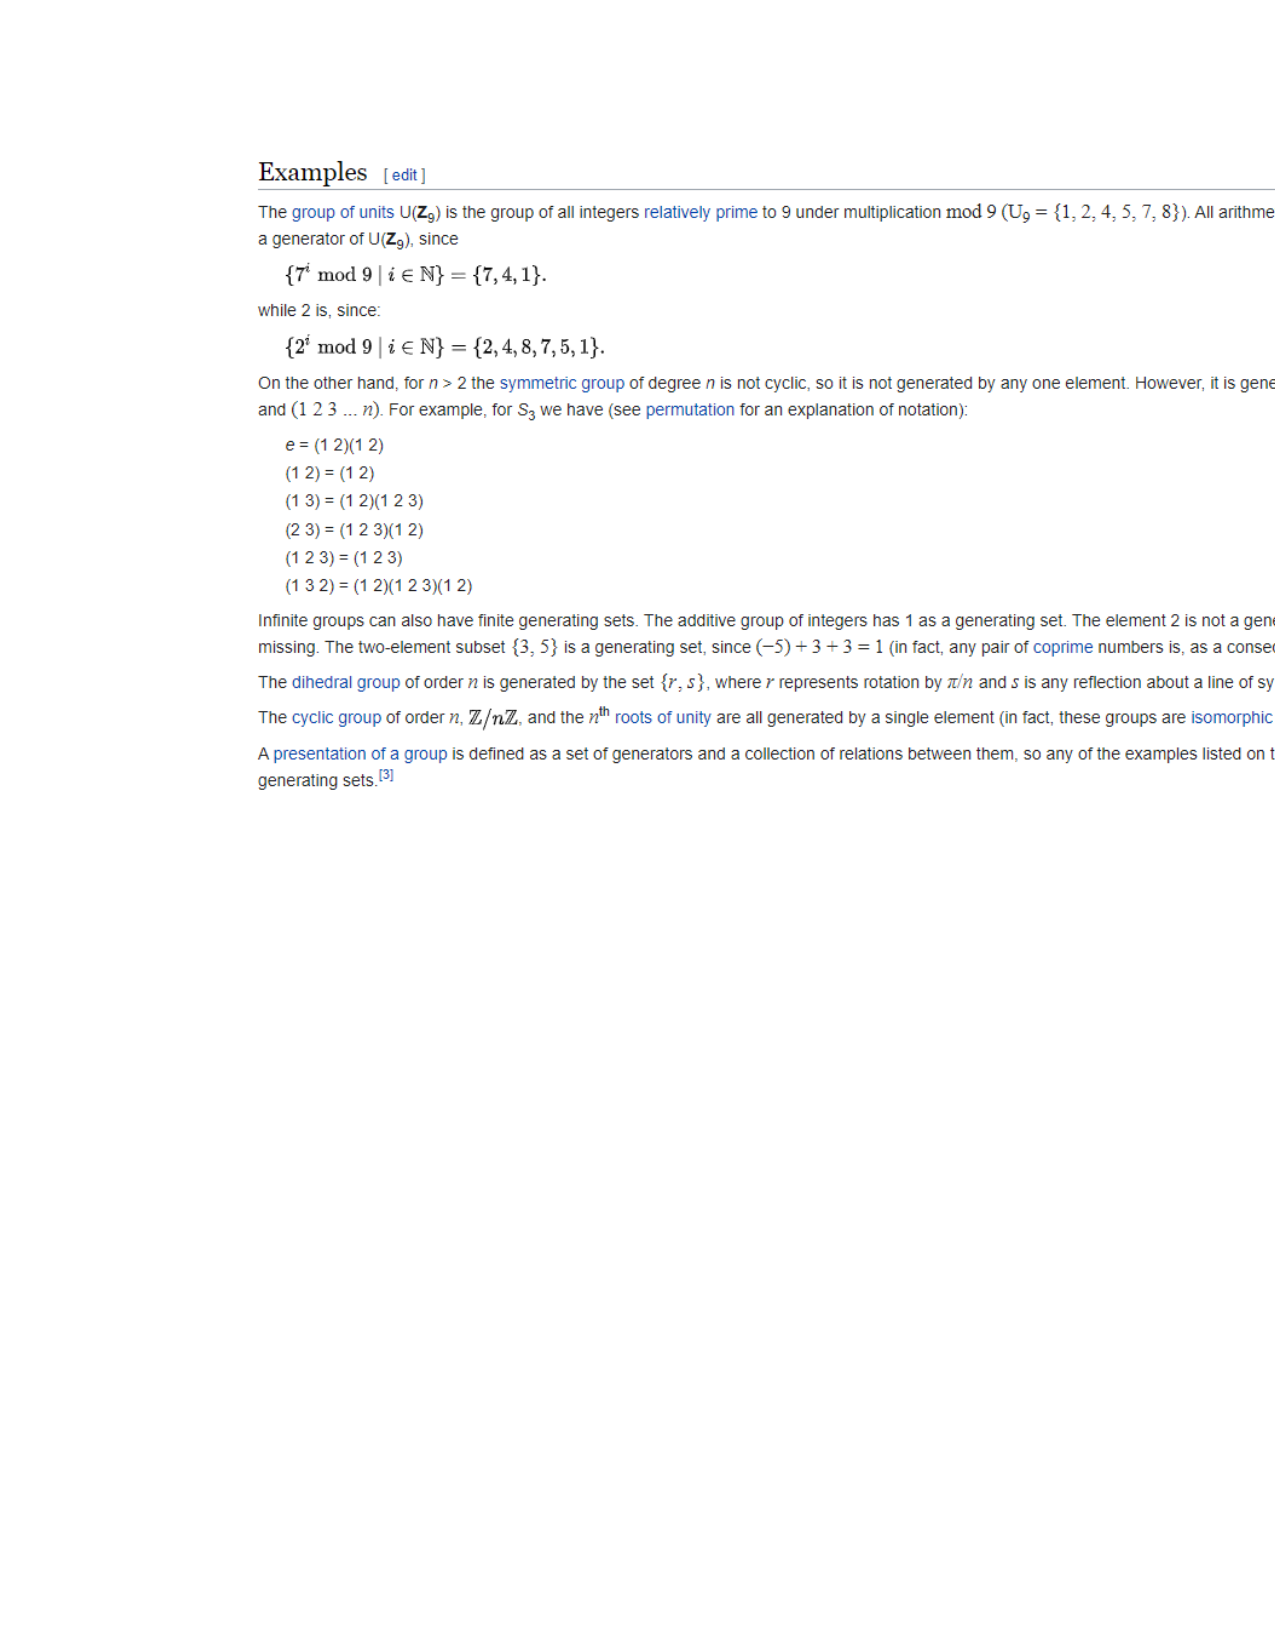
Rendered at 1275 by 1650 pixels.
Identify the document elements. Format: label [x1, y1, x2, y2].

picture [246, 150, 1275, 796]
